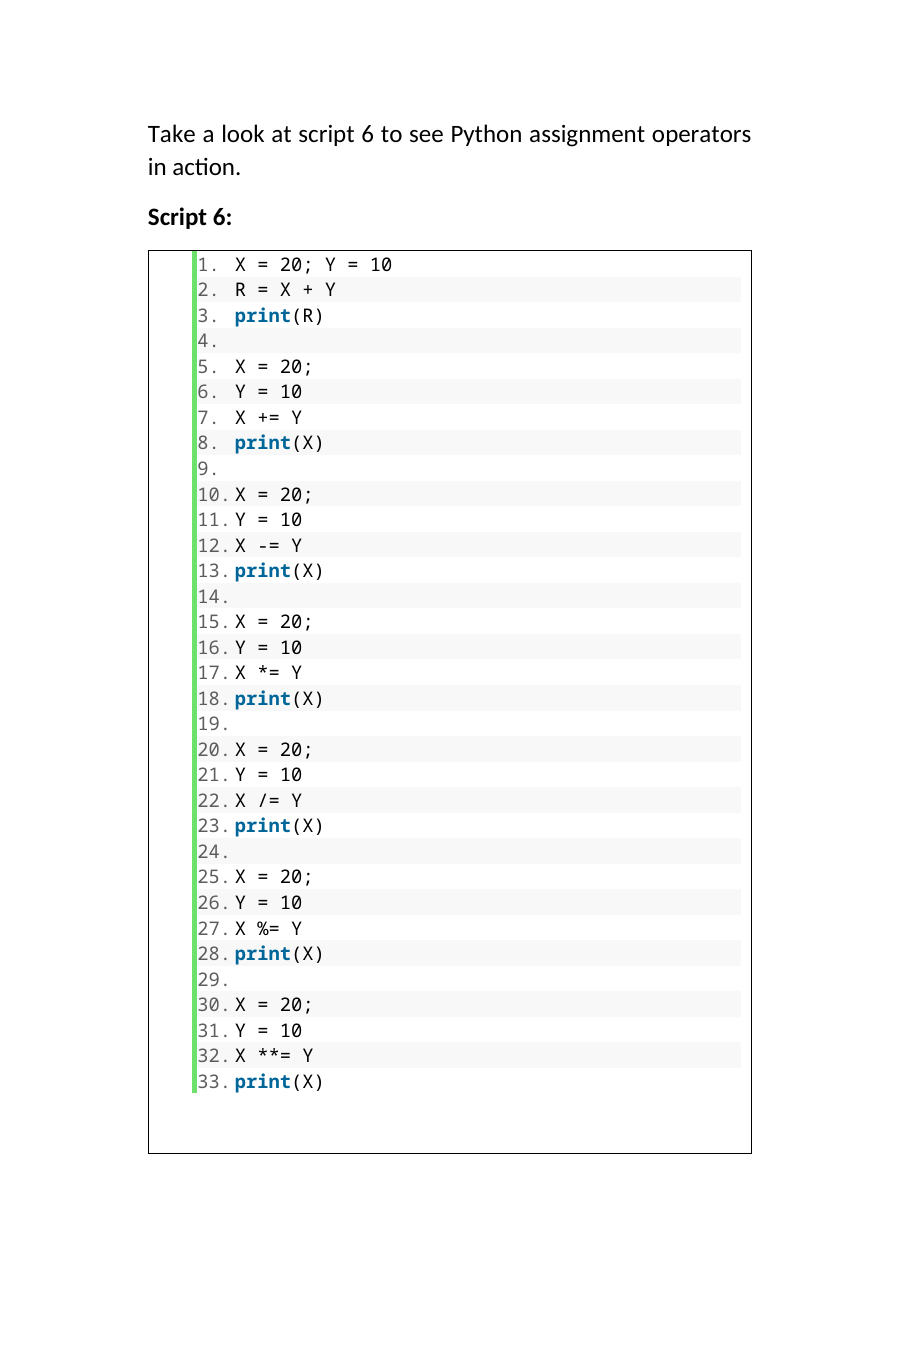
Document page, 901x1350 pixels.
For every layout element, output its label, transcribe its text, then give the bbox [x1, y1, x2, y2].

text Script 6: [148, 201, 752, 231]
text Take a look at script 6 to see Python assignment operators in action. [148, 118, 752, 182]
table_header X = 20; Y = 10 R = X + Y print(R) X = 20; Y = 10 X += Y print(X) X = 20; Y = 10 X -= Y print(X) X = 20; Y = 10 X *= Y print(X) X = 20; Y = 10 X /= Y print(X) X = 20; Y = 10 X %= Y print(X) X = 20; Y = 10 X **= Y print(X) [149, 251, 751, 1153]
